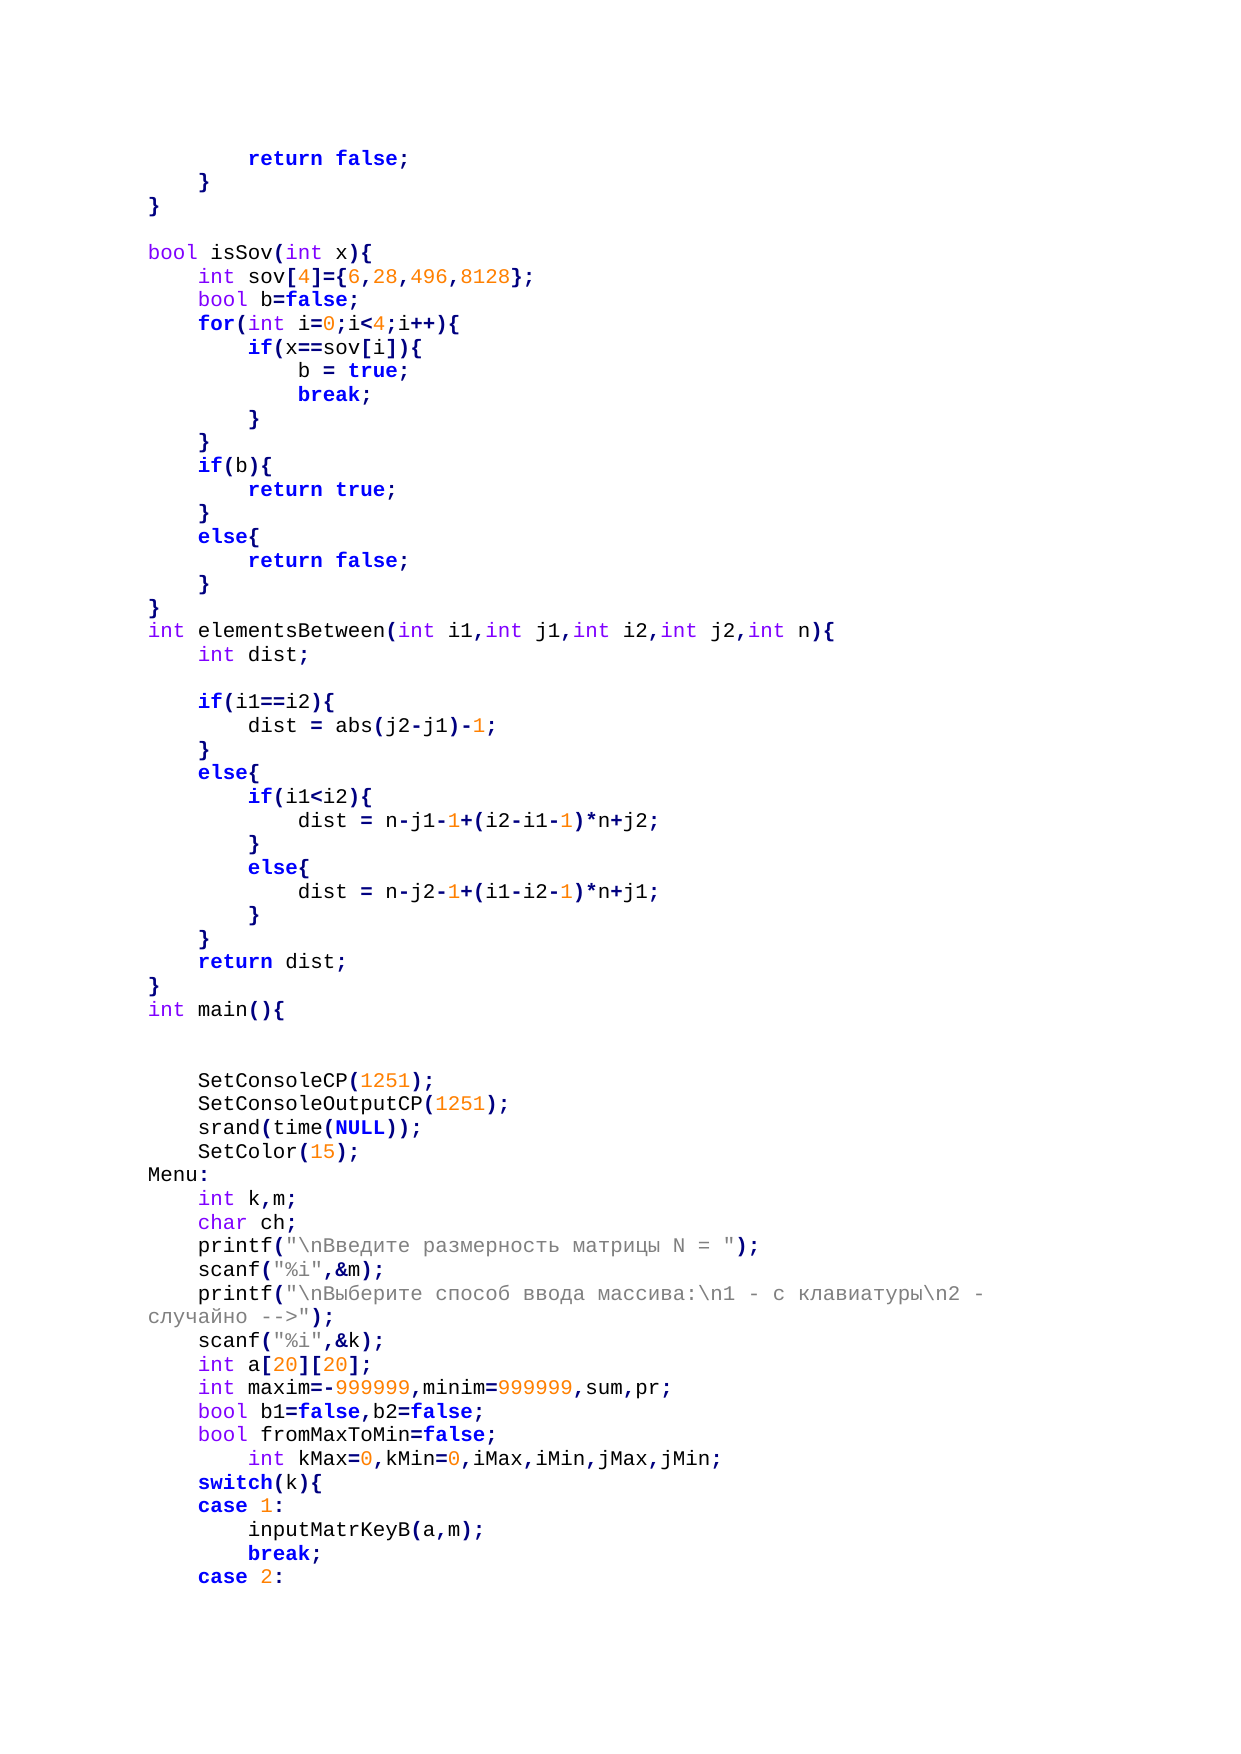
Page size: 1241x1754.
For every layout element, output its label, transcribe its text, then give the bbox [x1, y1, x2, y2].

text int a[20][20]; [148, 1353, 1093, 1377]
text } [148, 573, 1093, 597]
text switch(k){ [148, 1472, 1093, 1495]
text int elementsBetween(int i1,int j1,int i2,int j2,int n){ [148, 621, 1093, 644]
text bool fromMaxToMin=false; [148, 1424, 1093, 1448]
text if(i1==i2){ [148, 691, 1093, 715]
text int maxim=-999999,minim=999999,sum,pr; [148, 1377, 1093, 1401]
text b = true; [148, 360, 1093, 384]
text else{ [148, 526, 1093, 549]
text } [148, 975, 1093, 999]
text int main(){ [148, 999, 1093, 1022]
text break; [148, 384, 1093, 408]
text for(int i=0;i<4;i++){ [148, 313, 1093, 337]
text } [148, 739, 1093, 762]
text } [148, 928, 1093, 952]
text bool isSov(int x){ [148, 242, 1093, 266]
text return true; [148, 479, 1093, 502]
text dist = n-j1-1+(i2-i1-1)*n+j2; [148, 810, 1093, 833]
text if(b){ [148, 455, 1093, 479]
text dist = abs(j2-j1)-1; [148, 715, 1093, 739]
text SetConsoleCP(1251); [148, 1070, 1093, 1093]
text dist = n-j2-1+(i1-i2-1)*n+j1; [148, 881, 1093, 904]
text bool b1=false,b2=false; [148, 1401, 1093, 1424]
text } [148, 597, 1093, 621]
text printf("\nВыберите способ ввода массива:\n1 - с клавиатуры\n2 - случайно -->"); [148, 1283, 1093, 1330]
text } [148, 502, 1093, 526]
text SetConsoleOutputCP(1251); [148, 1093, 1093, 1117]
text scanf("%i",&m); [148, 1259, 1093, 1283]
text return dist; [148, 952, 1093, 975]
text int k,m; [148, 1188, 1093, 1212]
text srand(time(NULL)); [148, 1117, 1093, 1141]
text int kMax=0,kMin=0,iMax,iMin,jMax,jMin; [148, 1448, 1093, 1472]
text SetColor(15); [148, 1141, 1093, 1164]
text int dist; [148, 644, 1093, 668]
text case 1: [148, 1495, 1093, 1519]
text } [148, 833, 1093, 857]
text char ch; [148, 1212, 1093, 1235]
text printf("\nВведите размерность матрицы N = "); [148, 1235, 1093, 1259]
text } [148, 171, 1093, 195]
text if(i1<i2){ [148, 786, 1093, 810]
text } [148, 904, 1093, 928]
text bool b=false; [148, 289, 1093, 313]
text Menu: [148, 1164, 1093, 1188]
text if(x==sov[i]){ [148, 337, 1093, 360]
text inputMatrKeyB(a,m); [148, 1519, 1093, 1543]
text else{ [148, 762, 1093, 786]
text int sov[4]={6,28,496,8128}; [148, 266, 1093, 289]
text break; [148, 1543, 1093, 1566]
text } [148, 431, 1093, 455]
text return false; [148, 549, 1093, 573]
text else{ [148, 857, 1093, 881]
text scanf("%i",&k); [148, 1330, 1093, 1353]
text } [148, 195, 1093, 218]
text case 2: [148, 1566, 1093, 1590]
text return false; [148, 148, 1093, 171]
text } [148, 408, 1093, 431]
